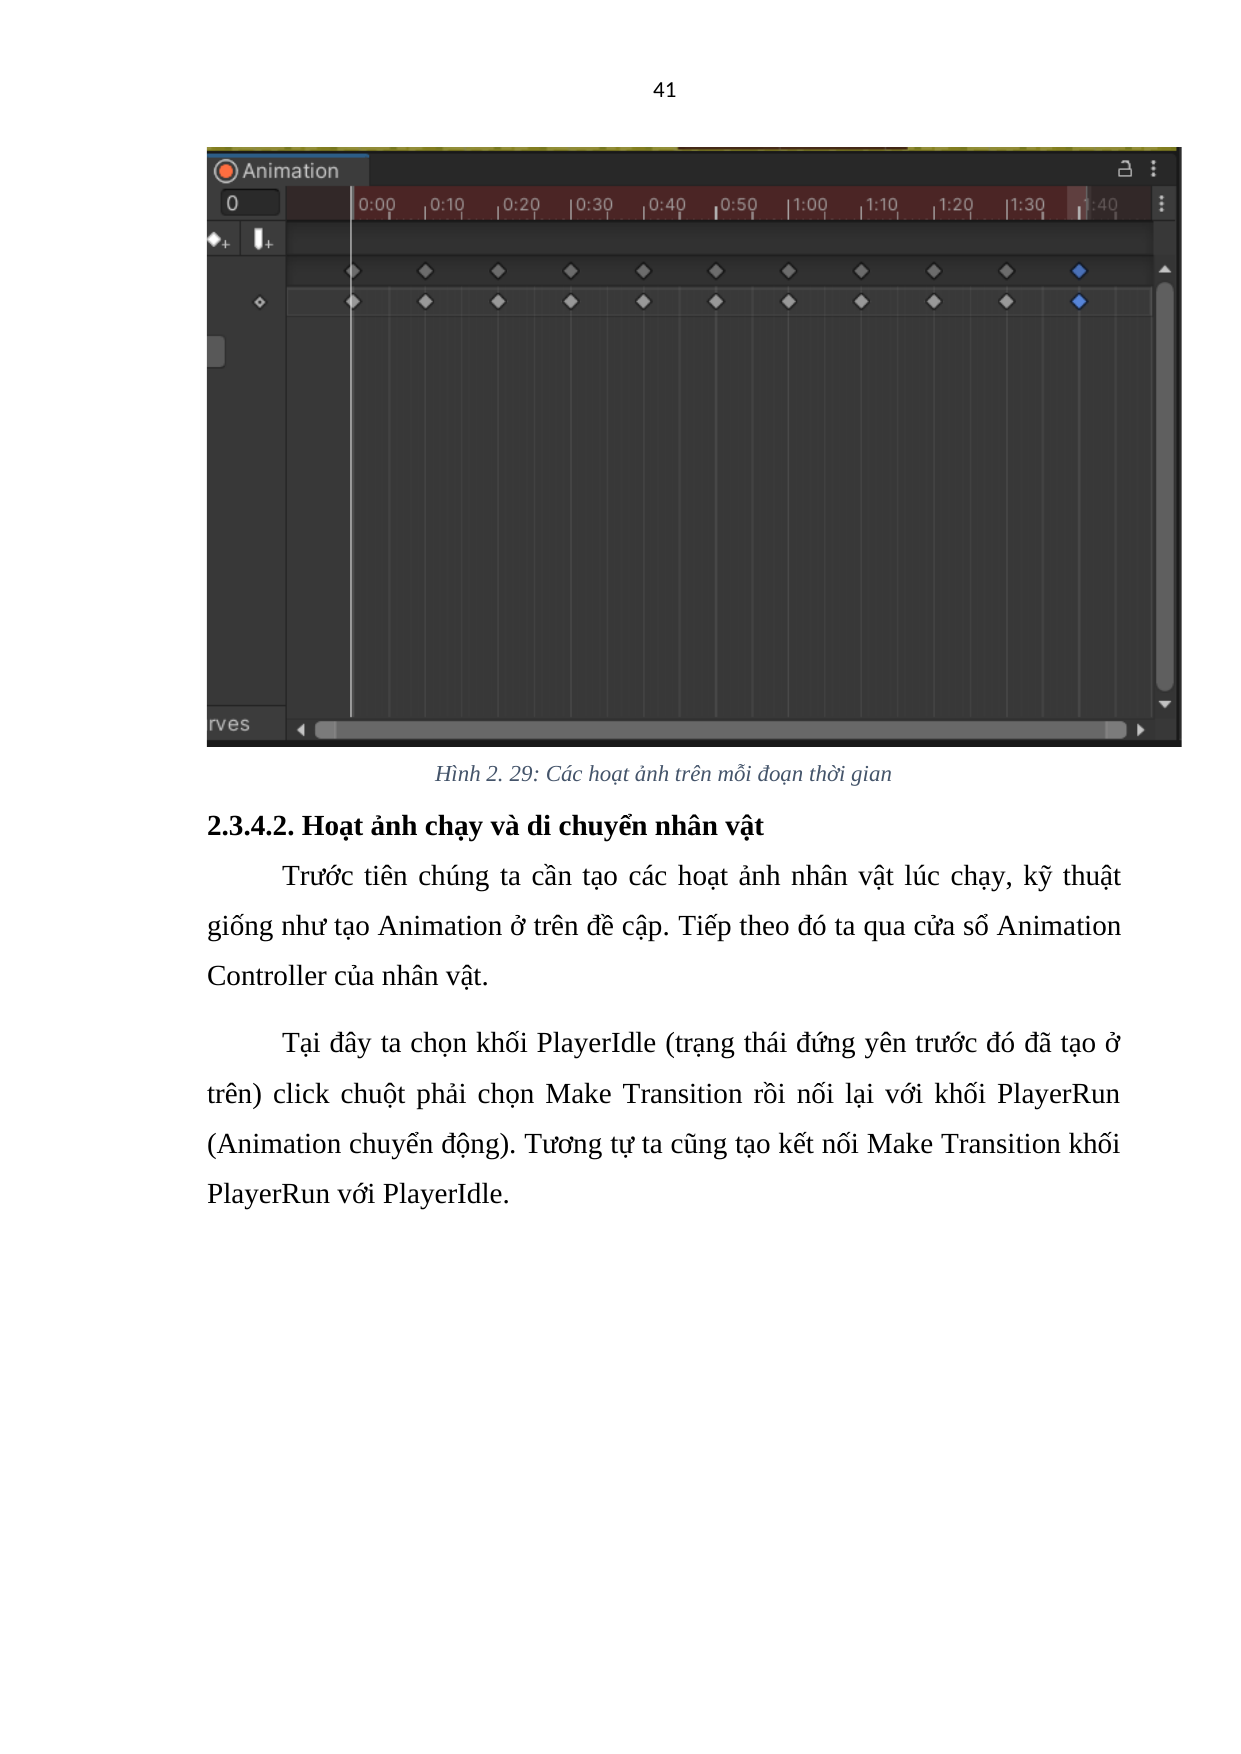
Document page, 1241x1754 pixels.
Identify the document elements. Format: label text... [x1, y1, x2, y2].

text Trước tiên chúng ta cần tạo các hoạt ảnh nhân vật lúc chạy, kỹ thuật giống như tạo Animation ở trên đề cập. Tiếp theo đó ta qua cửa sổ Animation Controller của nhân vật. [207, 858, 1122, 992]
text Tại đây ta chọn khối PlayerIdle (trạng thái đứng yên trước đó đã tạo ở trên) click chuột phải chọn Make Transition rồi nối lại với khối PlayerRun (Animation chuyển động). Tương tự ta cũng tạo kết nối Make Transition khối PlayerRun với PlayerIdle. [207, 1026, 1122, 1210]
subtitle 2.3.4.2. Hoạt ảnh chạy và di chuyển nhân vật [207, 808, 1122, 841]
picture [206, 147, 1182, 747]
